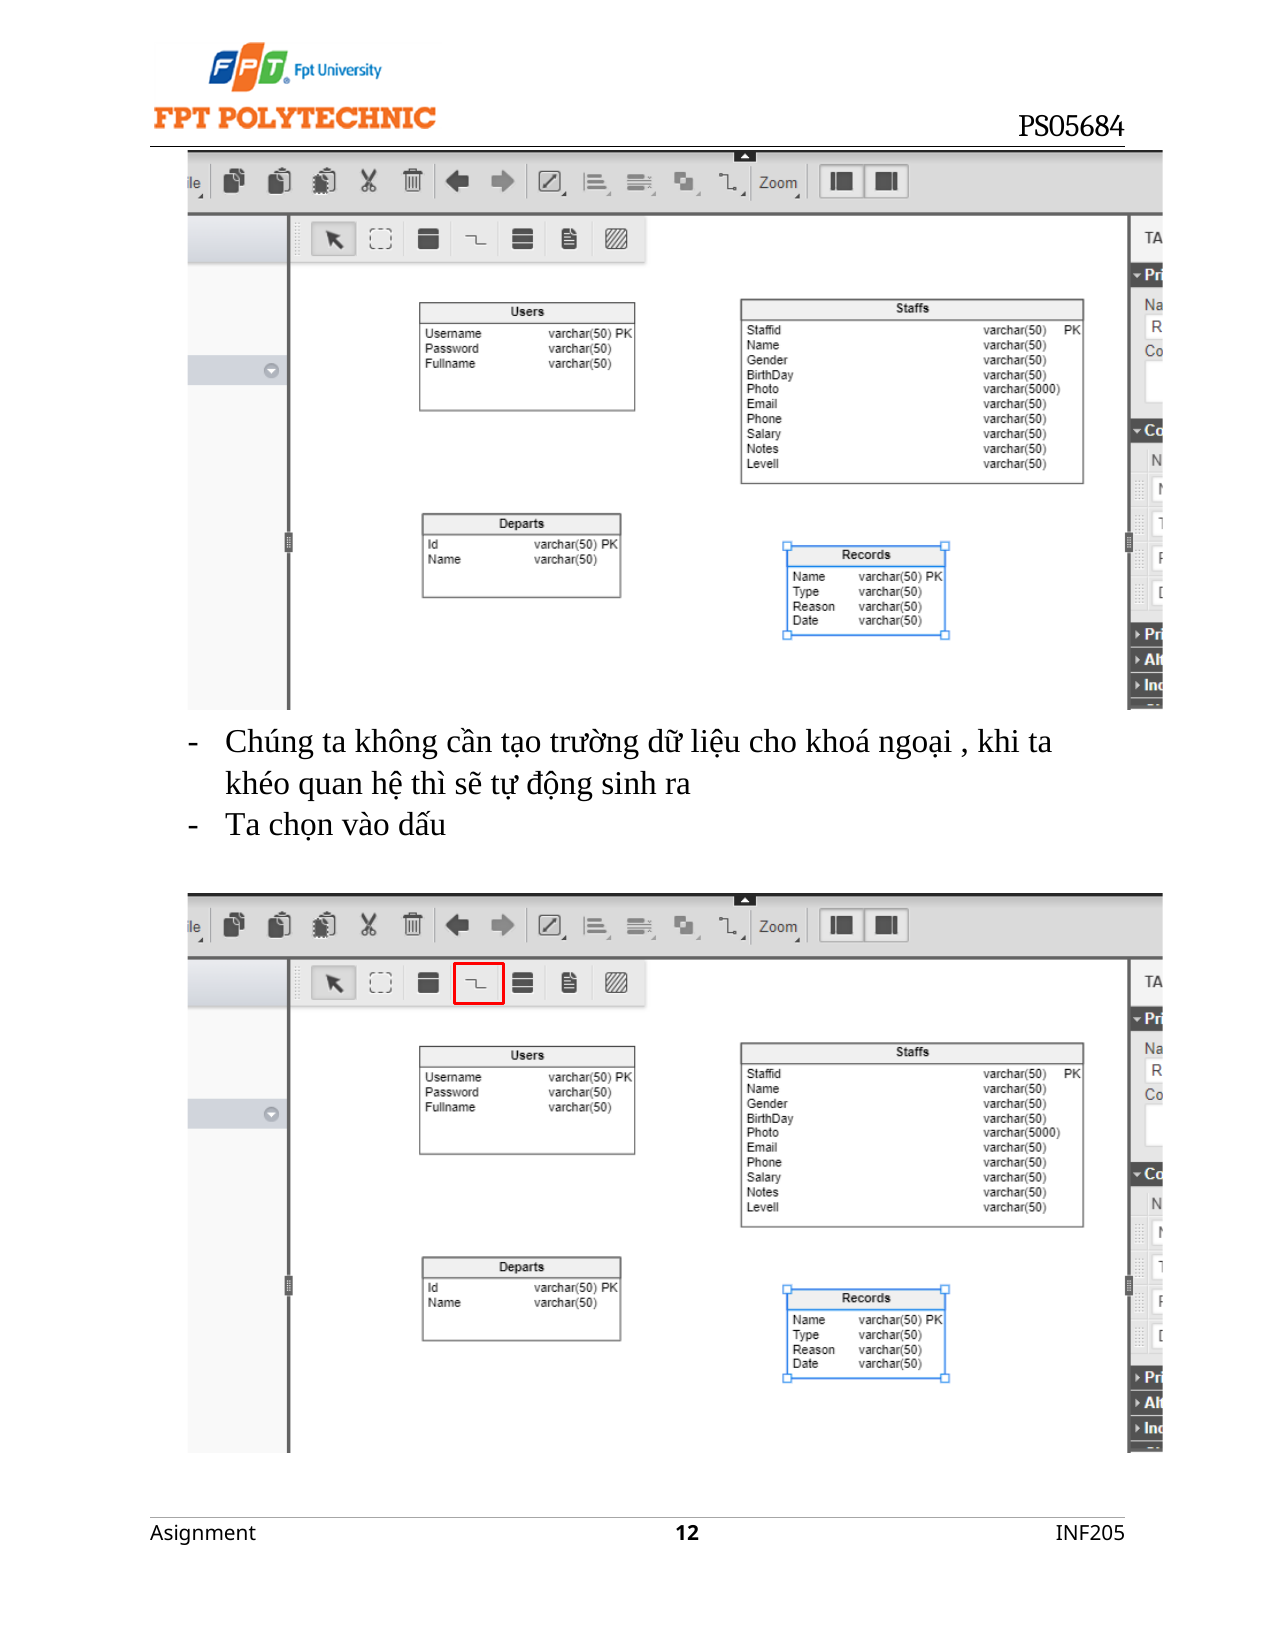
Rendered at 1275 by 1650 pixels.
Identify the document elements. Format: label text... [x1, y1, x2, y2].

picture [187, 150, 1163, 710]
list Chúng ta không cần tạo trường dữ liệu cho khoá ngoại , khi ta khéo quan hệ thì sẽ tự động sinh ra [187, 722, 1125, 801]
list Ta chọn vào dấu [187, 804, 1125, 843]
picture [187, 893, 1163, 1453]
picture [150, 37, 443, 137]
